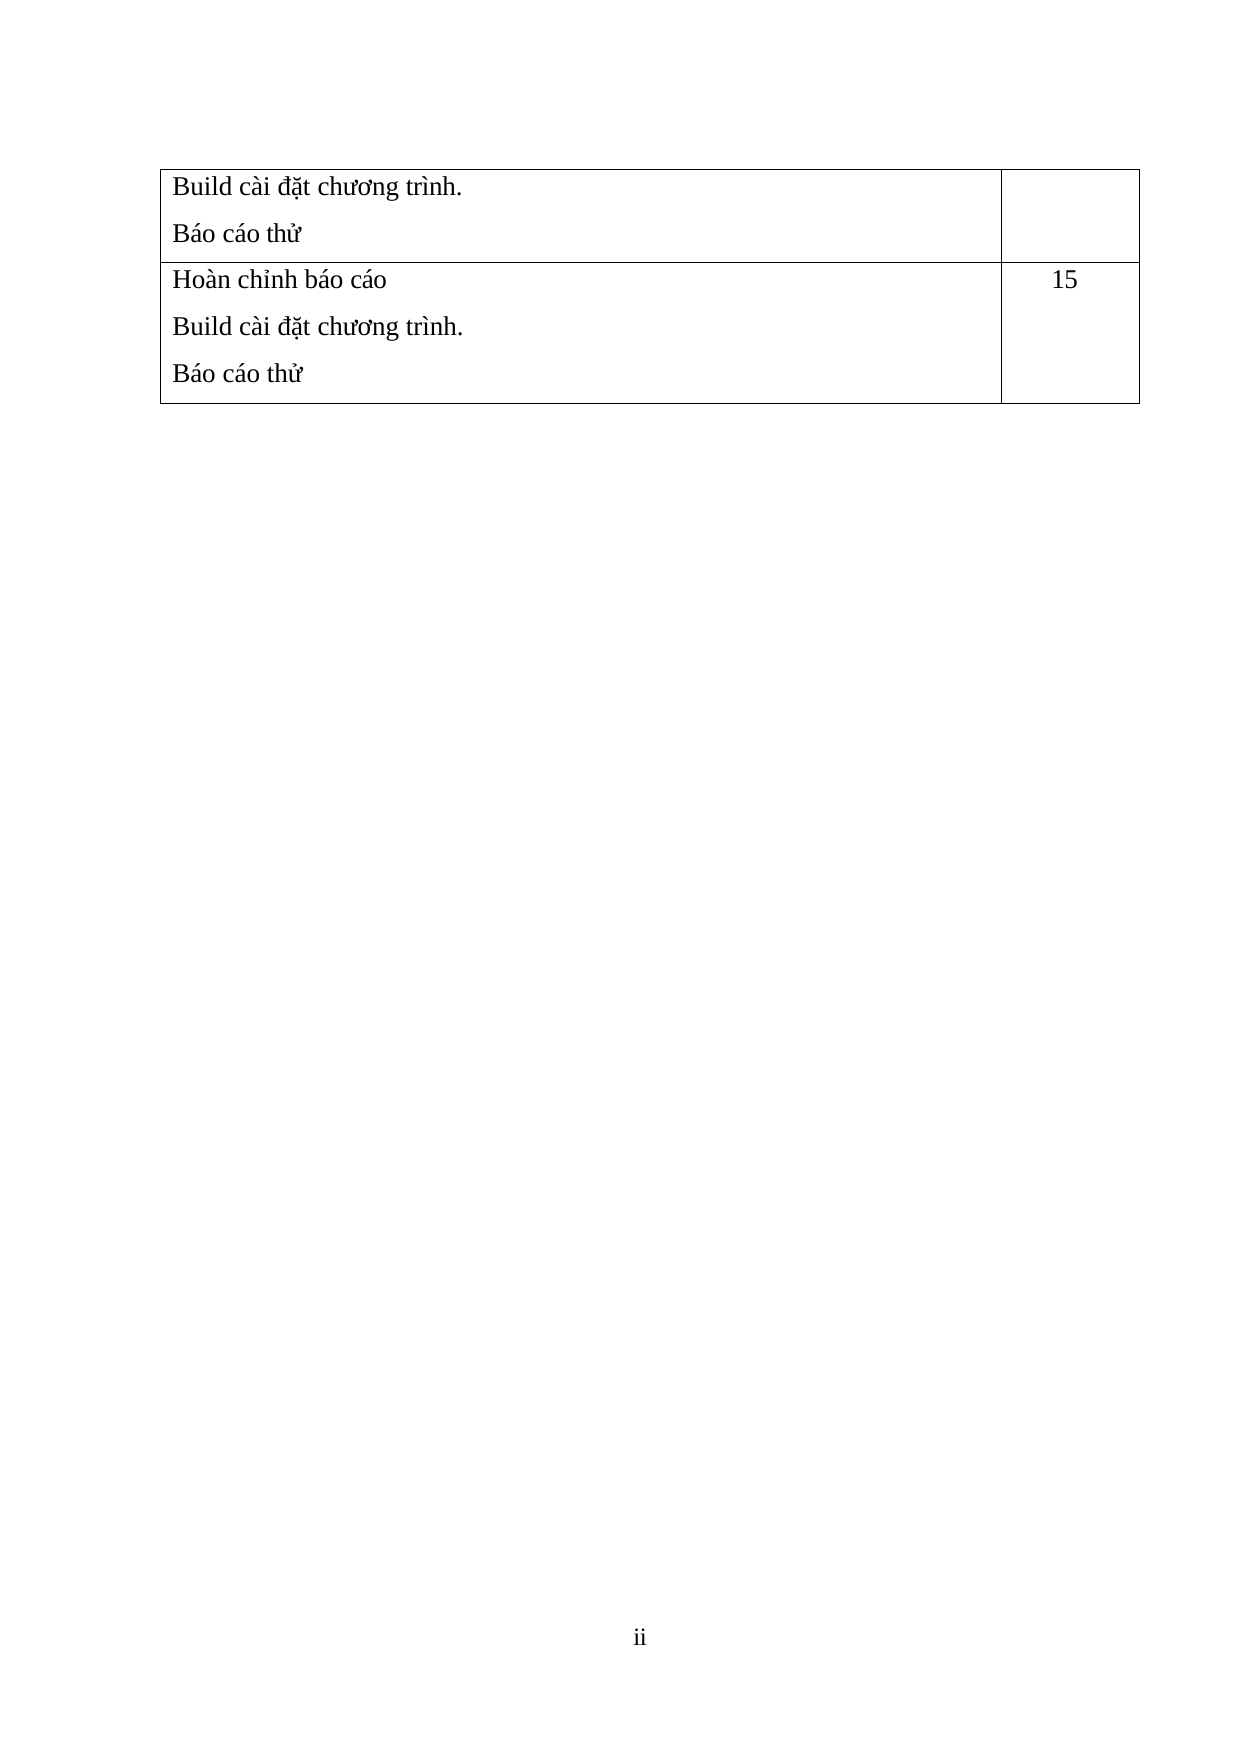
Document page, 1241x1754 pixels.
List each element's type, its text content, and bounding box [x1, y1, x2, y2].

table_cell Hoàn chỉnh báo cáo Build cài đặt chương trình. Báo cáo thử [161, 263, 1001, 402]
table_cell 15 [1002, 263, 1139, 402]
table_header Build cài đặt chương trình. Báo cáo thử [161, 170, 1001, 262]
table_header [1002, 170, 1139, 262]
